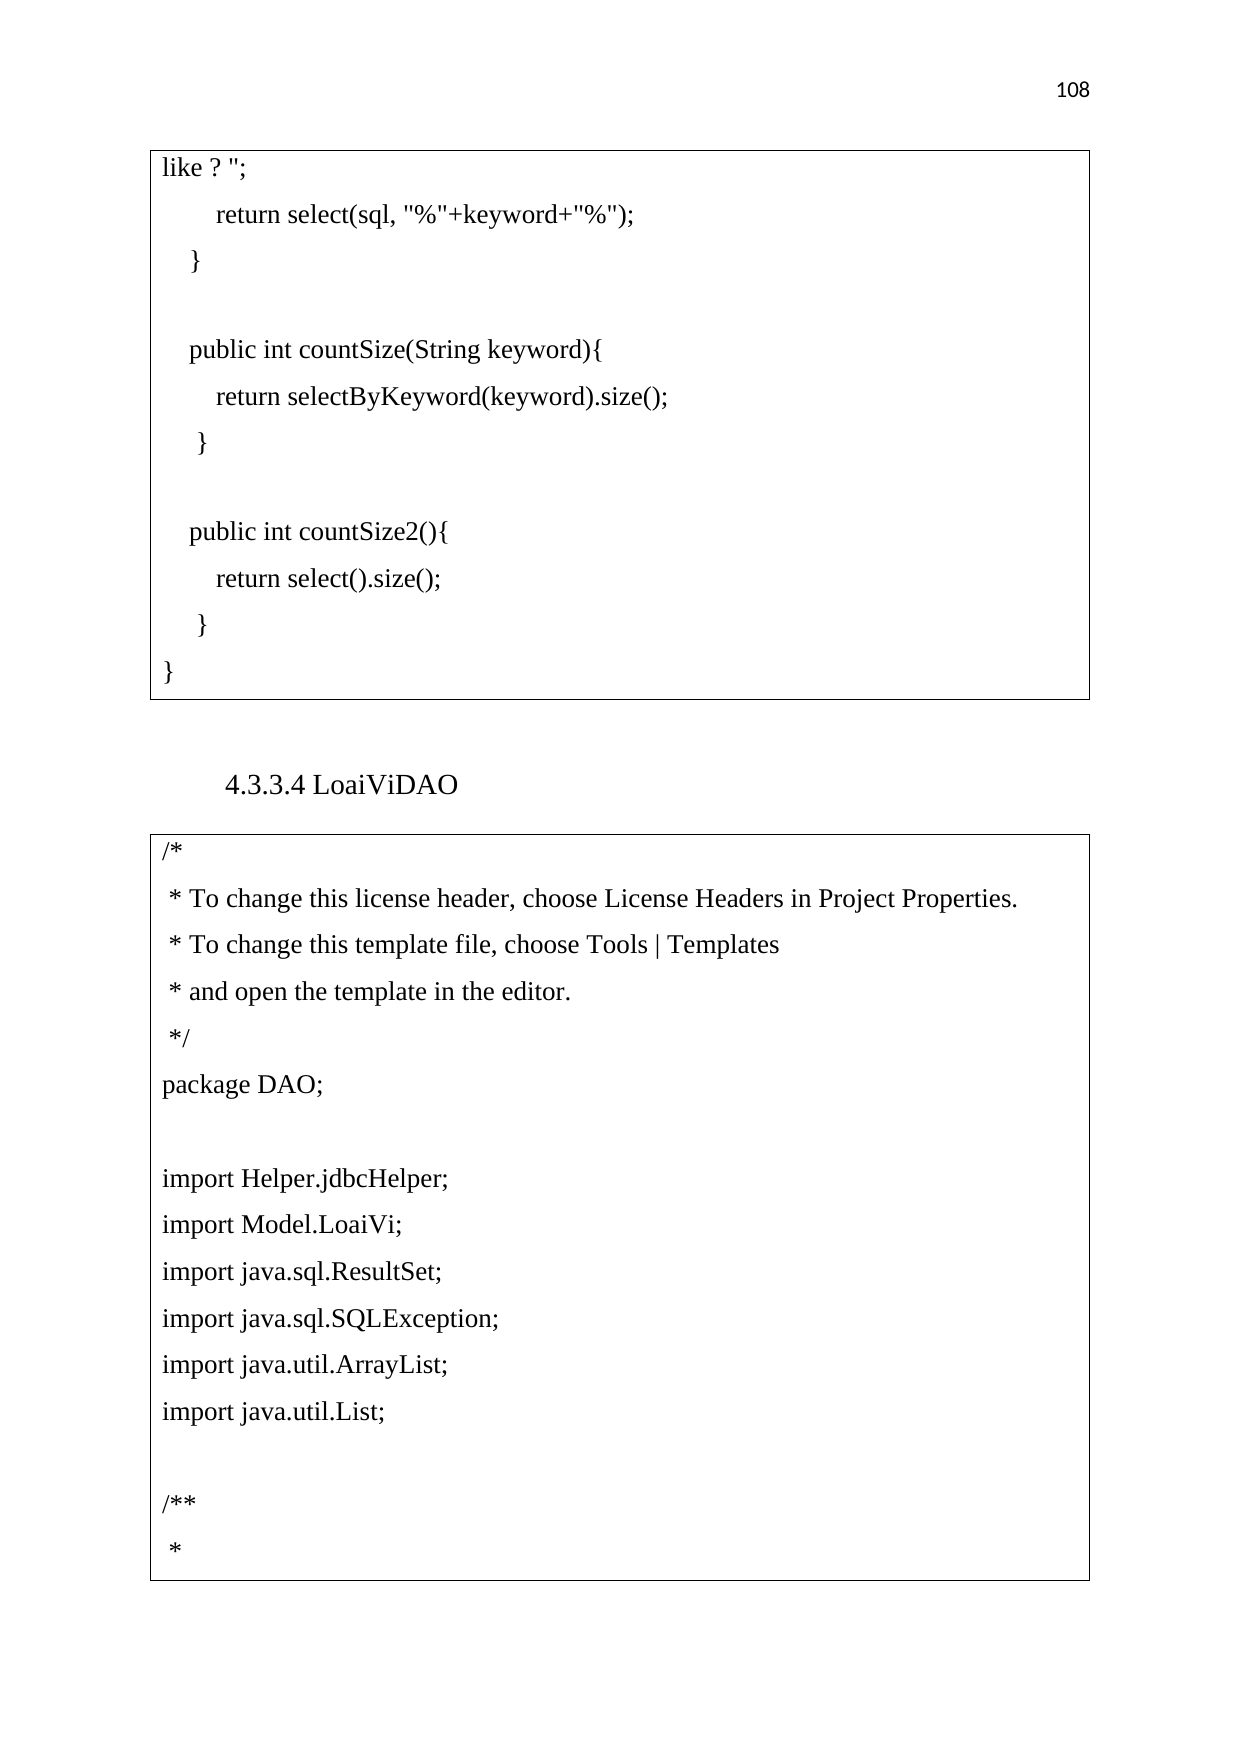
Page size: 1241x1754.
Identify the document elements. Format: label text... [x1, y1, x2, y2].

text 4.3.3.4 LoaiViDAO [150, 767, 1090, 801]
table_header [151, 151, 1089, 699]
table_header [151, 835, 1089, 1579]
